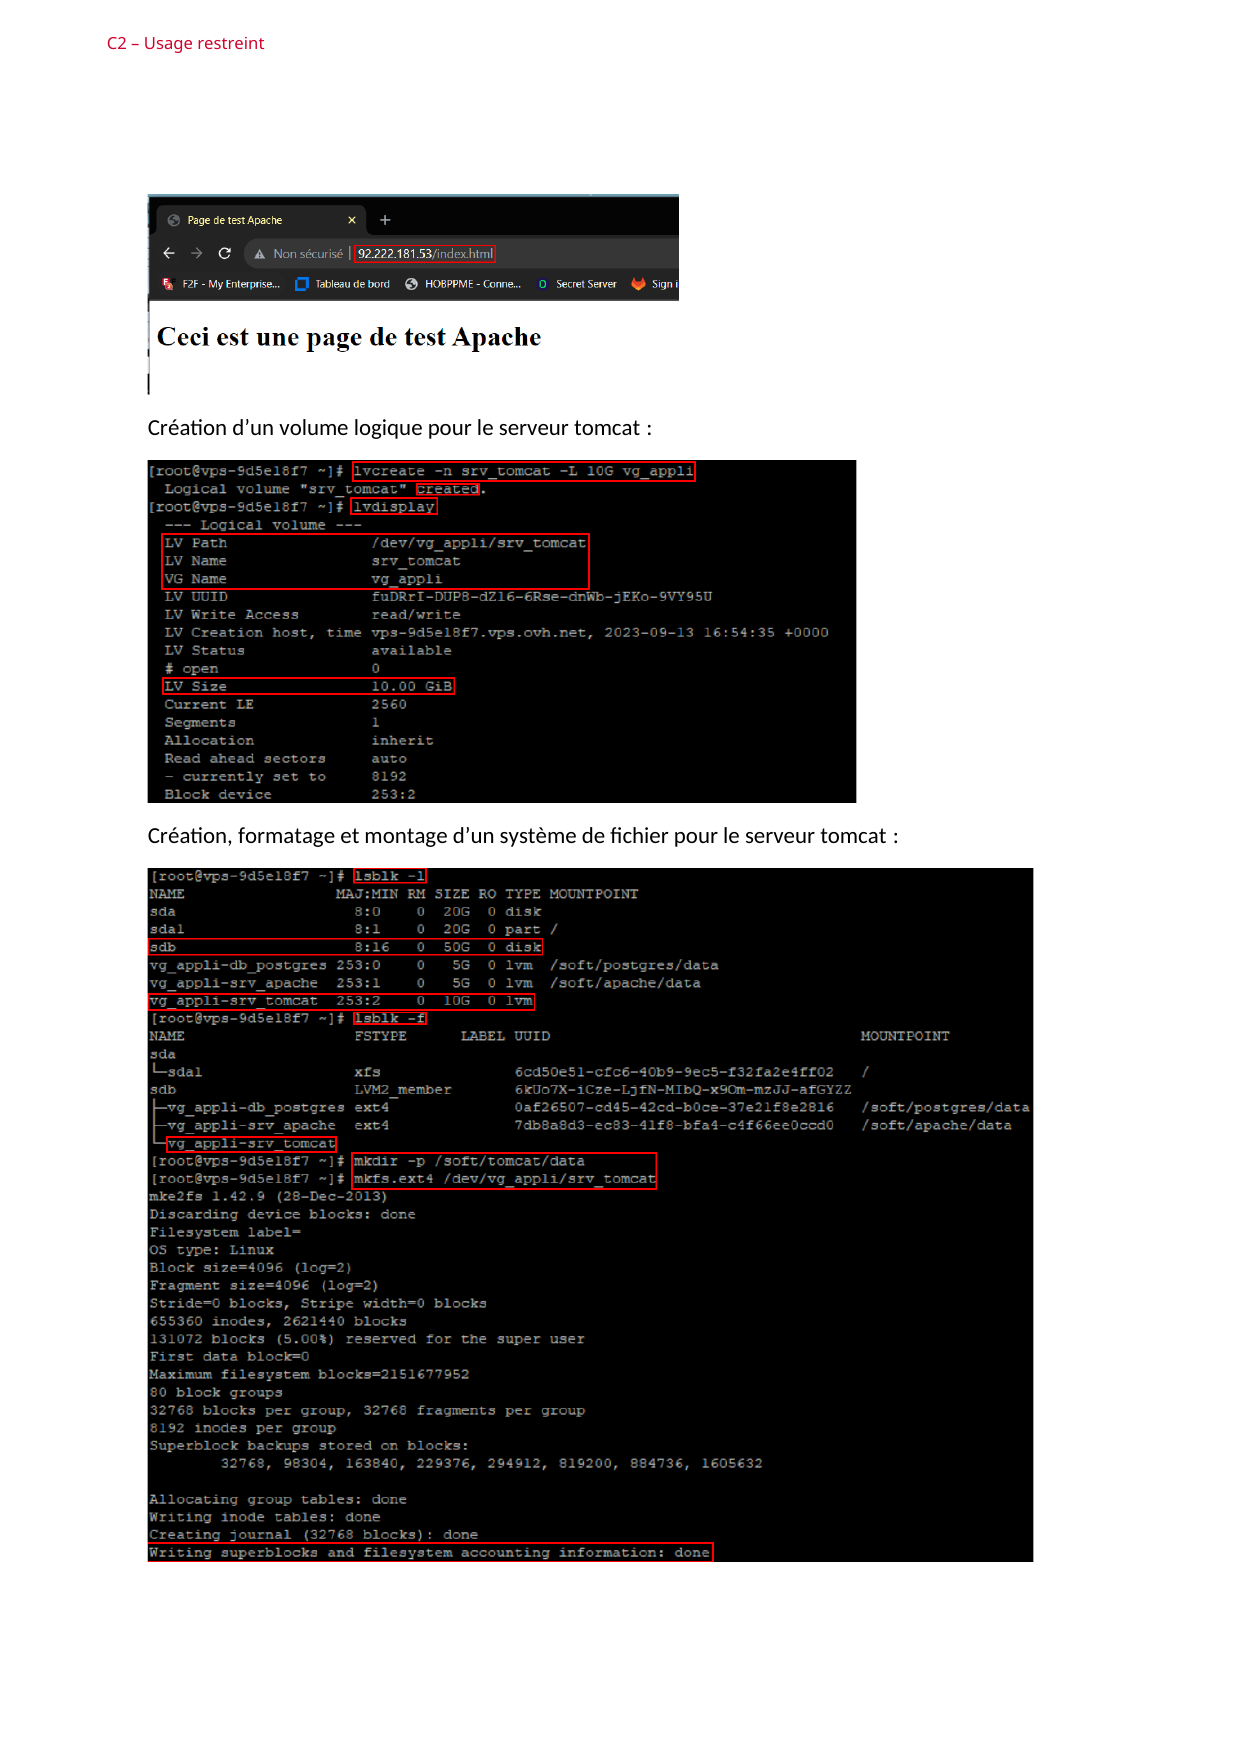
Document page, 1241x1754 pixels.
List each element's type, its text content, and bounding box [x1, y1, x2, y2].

text Création, formatage et montage d’un système de fichier pour le serveur tomcat : [148, 821, 1093, 849]
picture [147, 868, 1034, 1562]
text Création d’un volume logique pour le serveur tomcat : [148, 413, 1093, 441]
picture [147, 194, 679, 395]
picture [147, 460, 857, 803]
